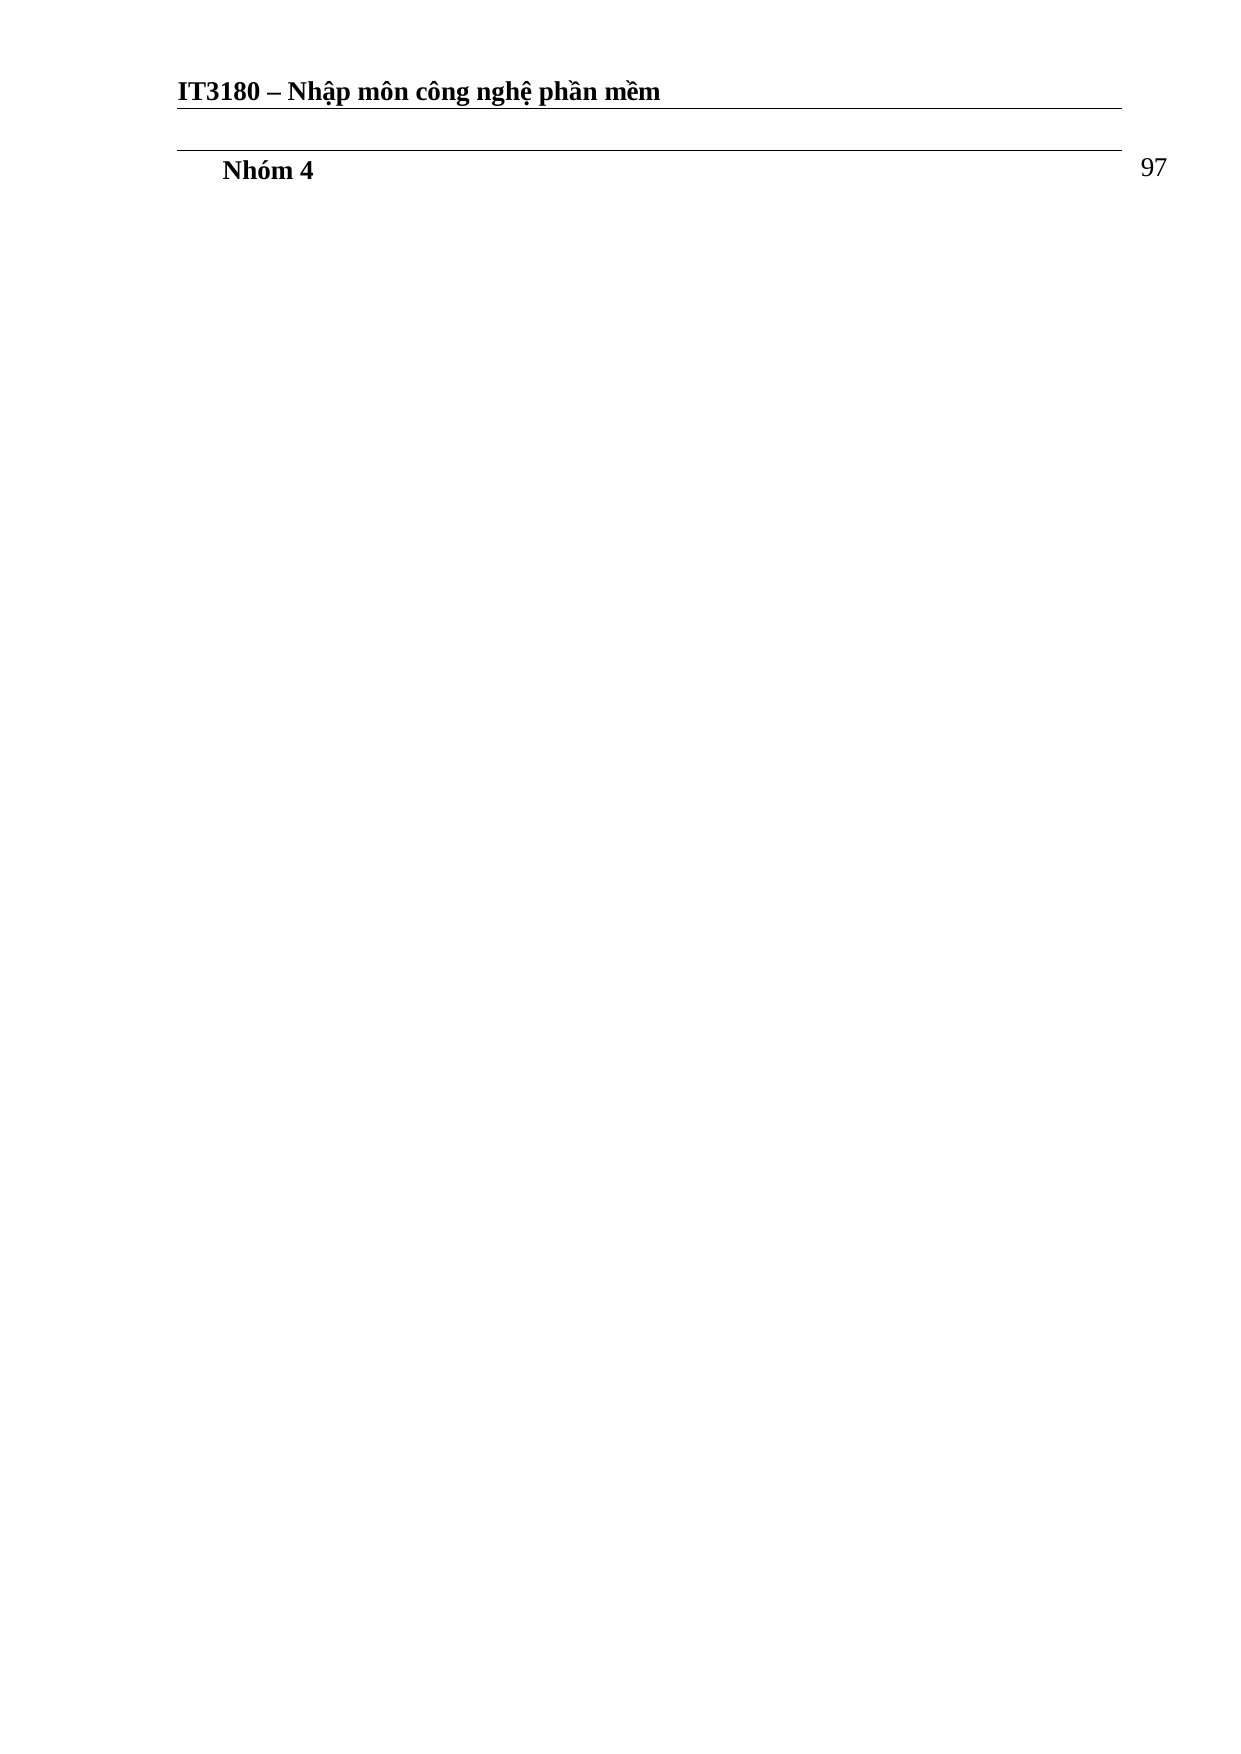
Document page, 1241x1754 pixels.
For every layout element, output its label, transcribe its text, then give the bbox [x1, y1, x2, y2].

text Nhóm 4 97 [222, 142, 1152, 186]
